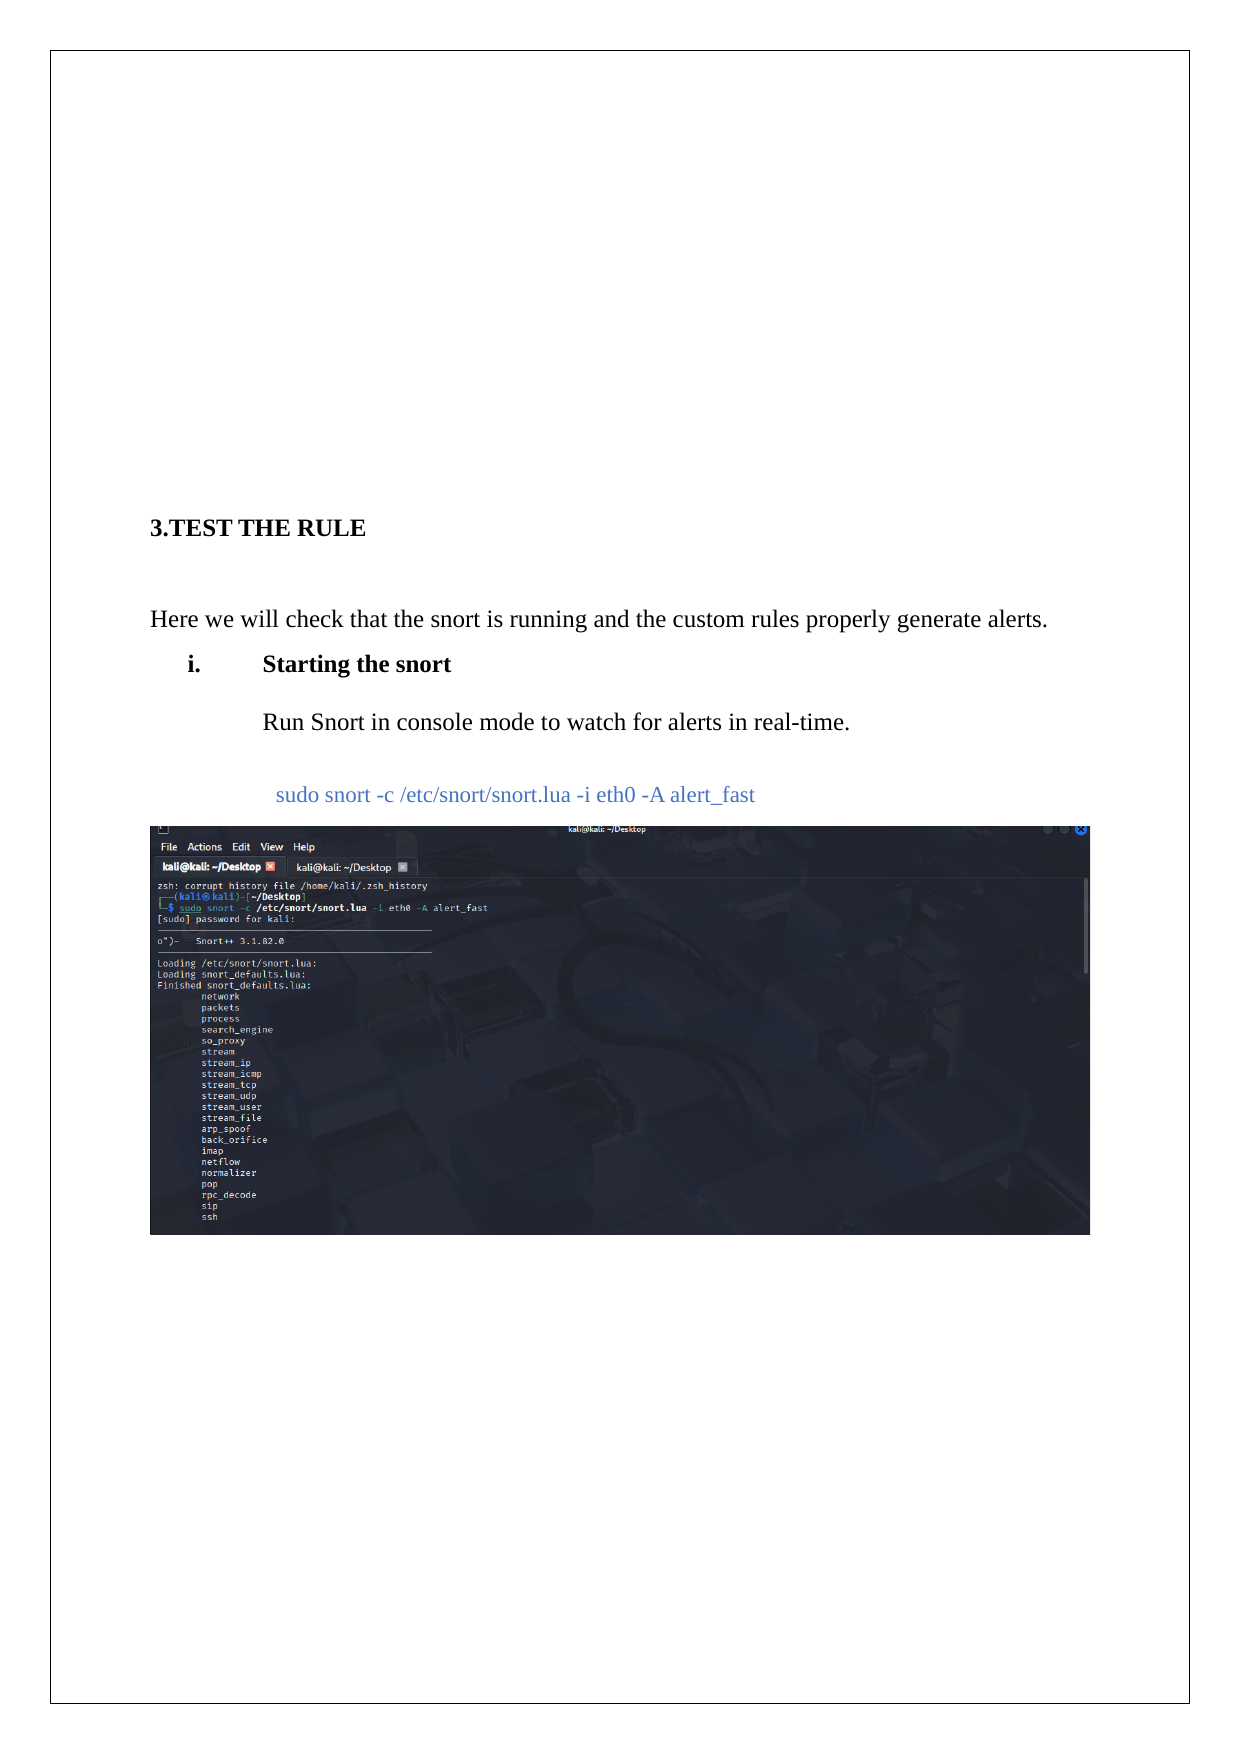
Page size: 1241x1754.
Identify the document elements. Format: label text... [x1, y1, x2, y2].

text sudo snort -c /etc/snort/snort.lua -i eth0 -A alert_fast [150, 781, 1090, 808]
list Run Snort in console mode to watch for alerts in real-time. [262, 707, 1090, 736]
text 3.TEST THE RULE [150, 513, 1090, 542]
picture [150, 826, 1091, 1235]
list Starting the snort [187, 649, 1090, 678]
text Here we will check that the snort is running and the custom rules properly generate alerts. [150, 604, 1090, 633]
